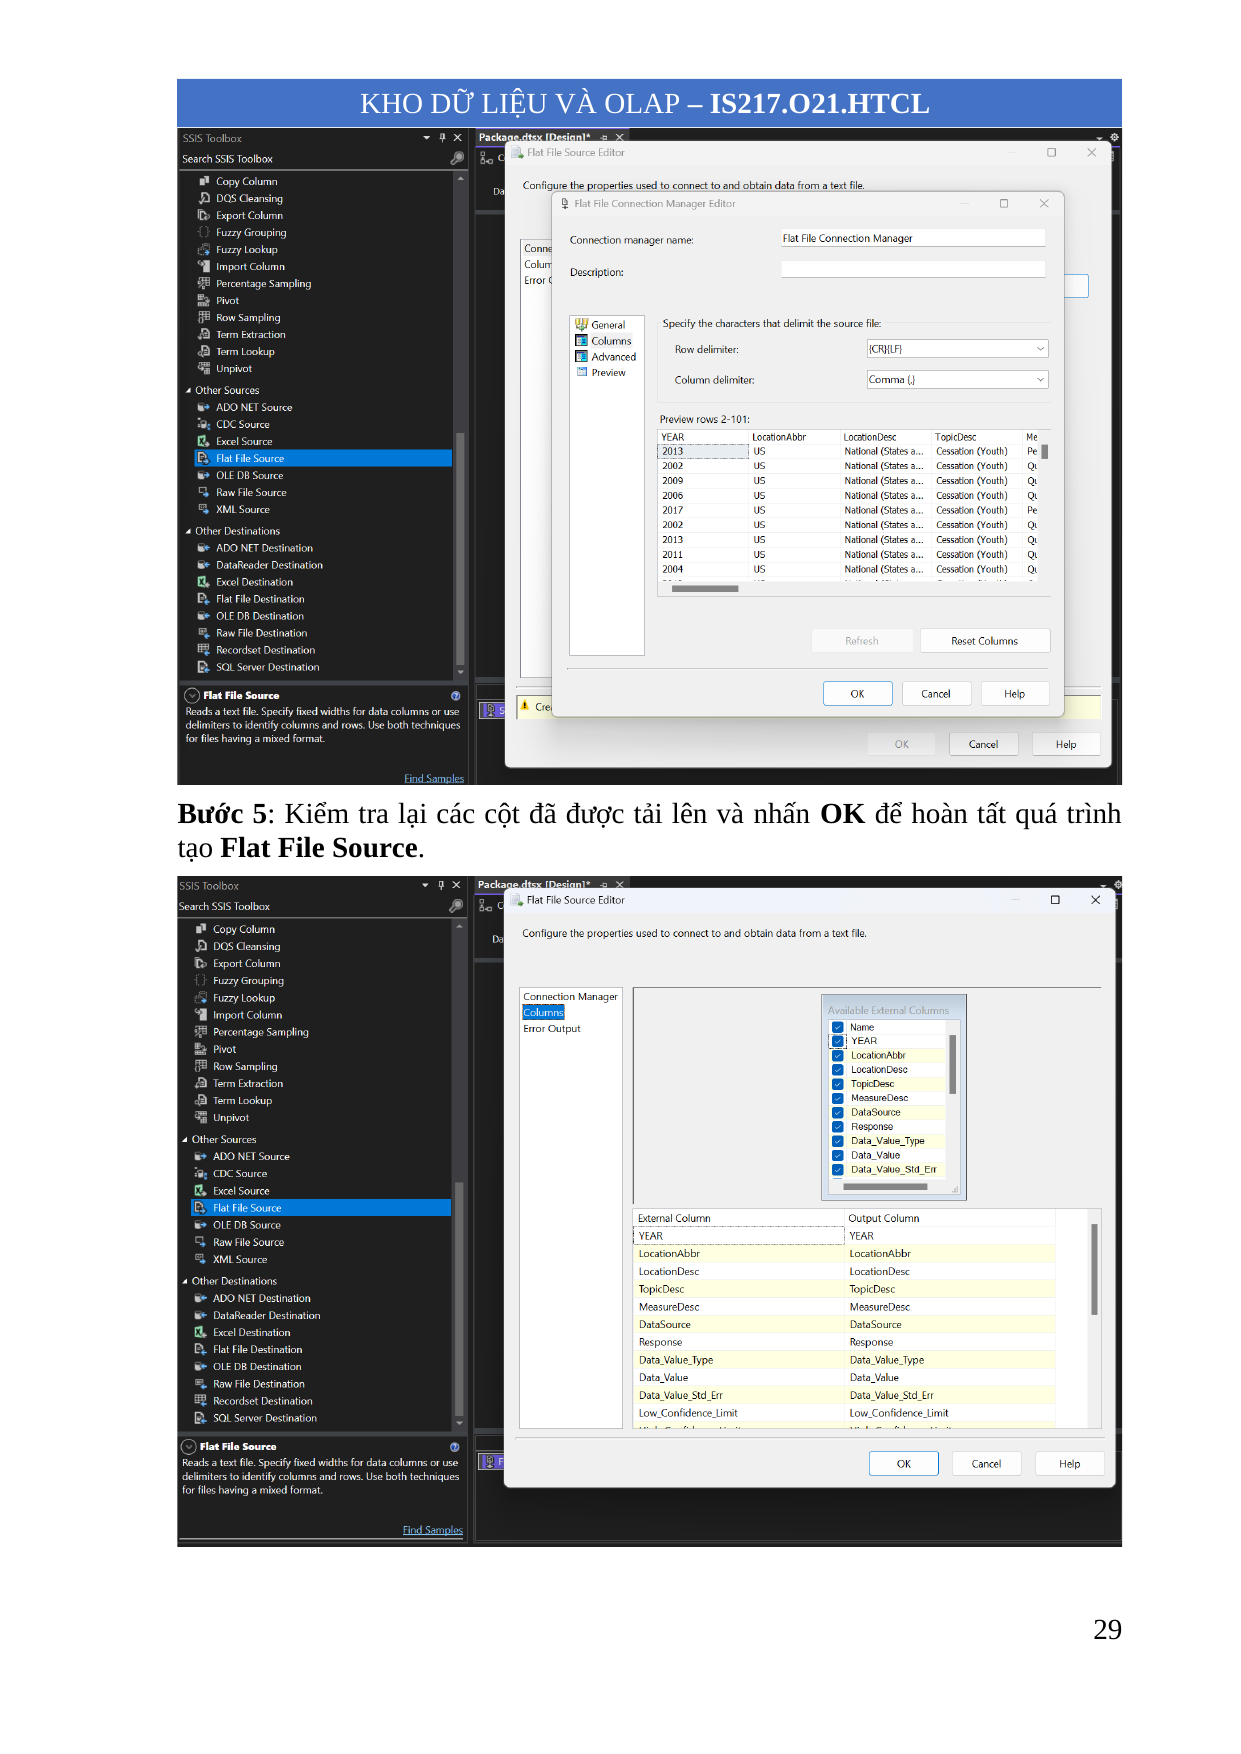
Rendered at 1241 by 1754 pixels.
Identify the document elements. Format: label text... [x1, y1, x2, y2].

picture [177, 876, 1123, 1547]
text Bước 5: Kiểm tra lại các cột đã được tải lên và nhấn OK để hoàn tất quá trình tạo Flat File Source. [177, 797, 1122, 864]
picture [177, 128, 1123, 785]
